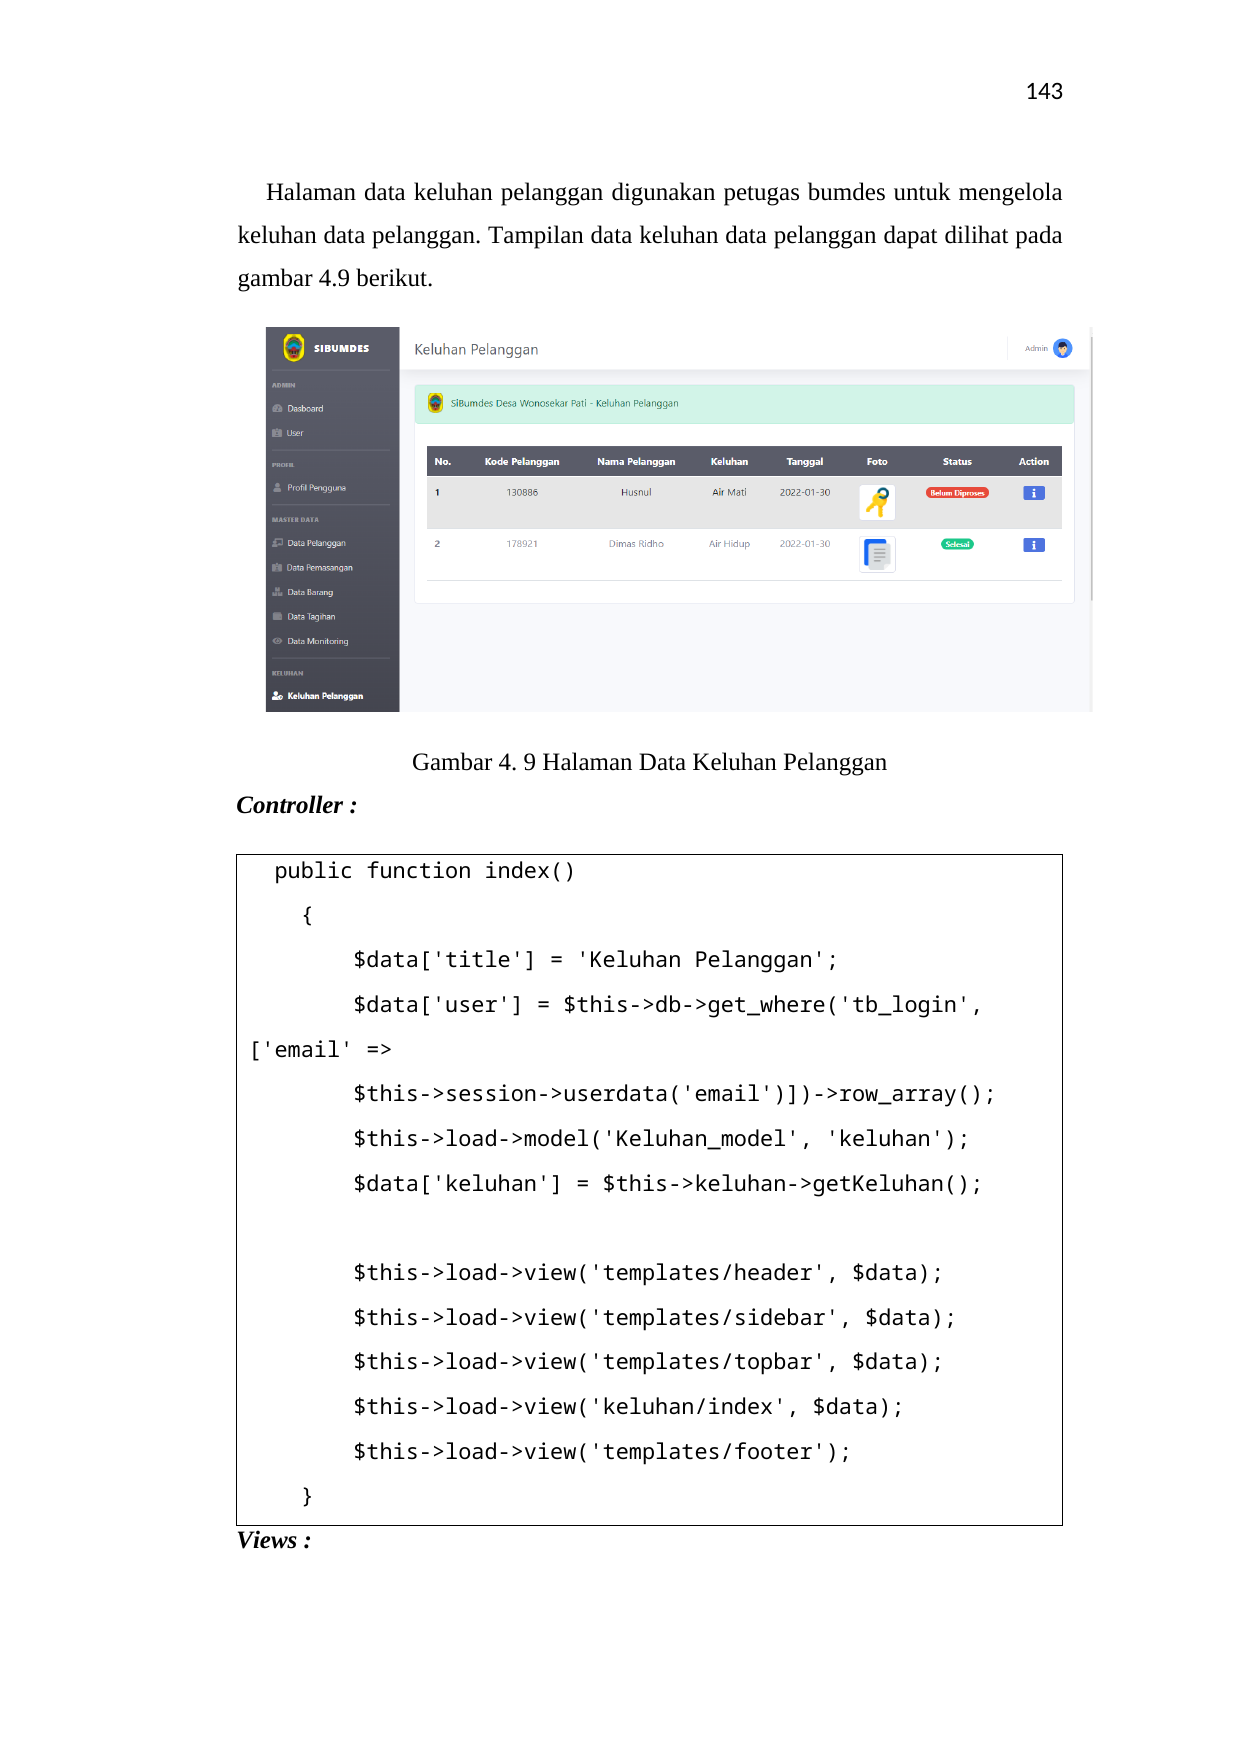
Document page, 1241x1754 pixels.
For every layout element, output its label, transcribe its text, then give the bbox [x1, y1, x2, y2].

text Views : [236, 1526, 1063, 1554]
text Halaman data keluhan pelanggan digunakan petugas bumdes untuk mengelola keluhan data pelanggan. Tampilan data keluhan data pelanggan dapat dilihat pada gambar 4.9 berikut. [237, 177, 1063, 292]
text Gambar 4. 9 Halaman Data Keluhan Pelanggan [236, 747, 1063, 775]
table_header public function index() { $data['title'] = 'Keluhan Pelanggan'; $data['user'] = $this->db->get_where('tb_login', ['email' => $this->session->userdata('email')])->row_array(); $this->load->model('Keluhan_model', 'keluhan'); $data['keluhan'] = $this->keluhan->getKeluhan(); $this->load->view('templates/header', $data); $this->load->view('templates/sidebar', $data); $this->load->view('templates/topbar', $data); $this->load->view('keluhan/index', $data); $this->load->view('templates/footer'); } [237, 855, 1062, 1524]
text Controller : [236, 790, 1063, 818]
picture [265, 327, 1093, 712]
